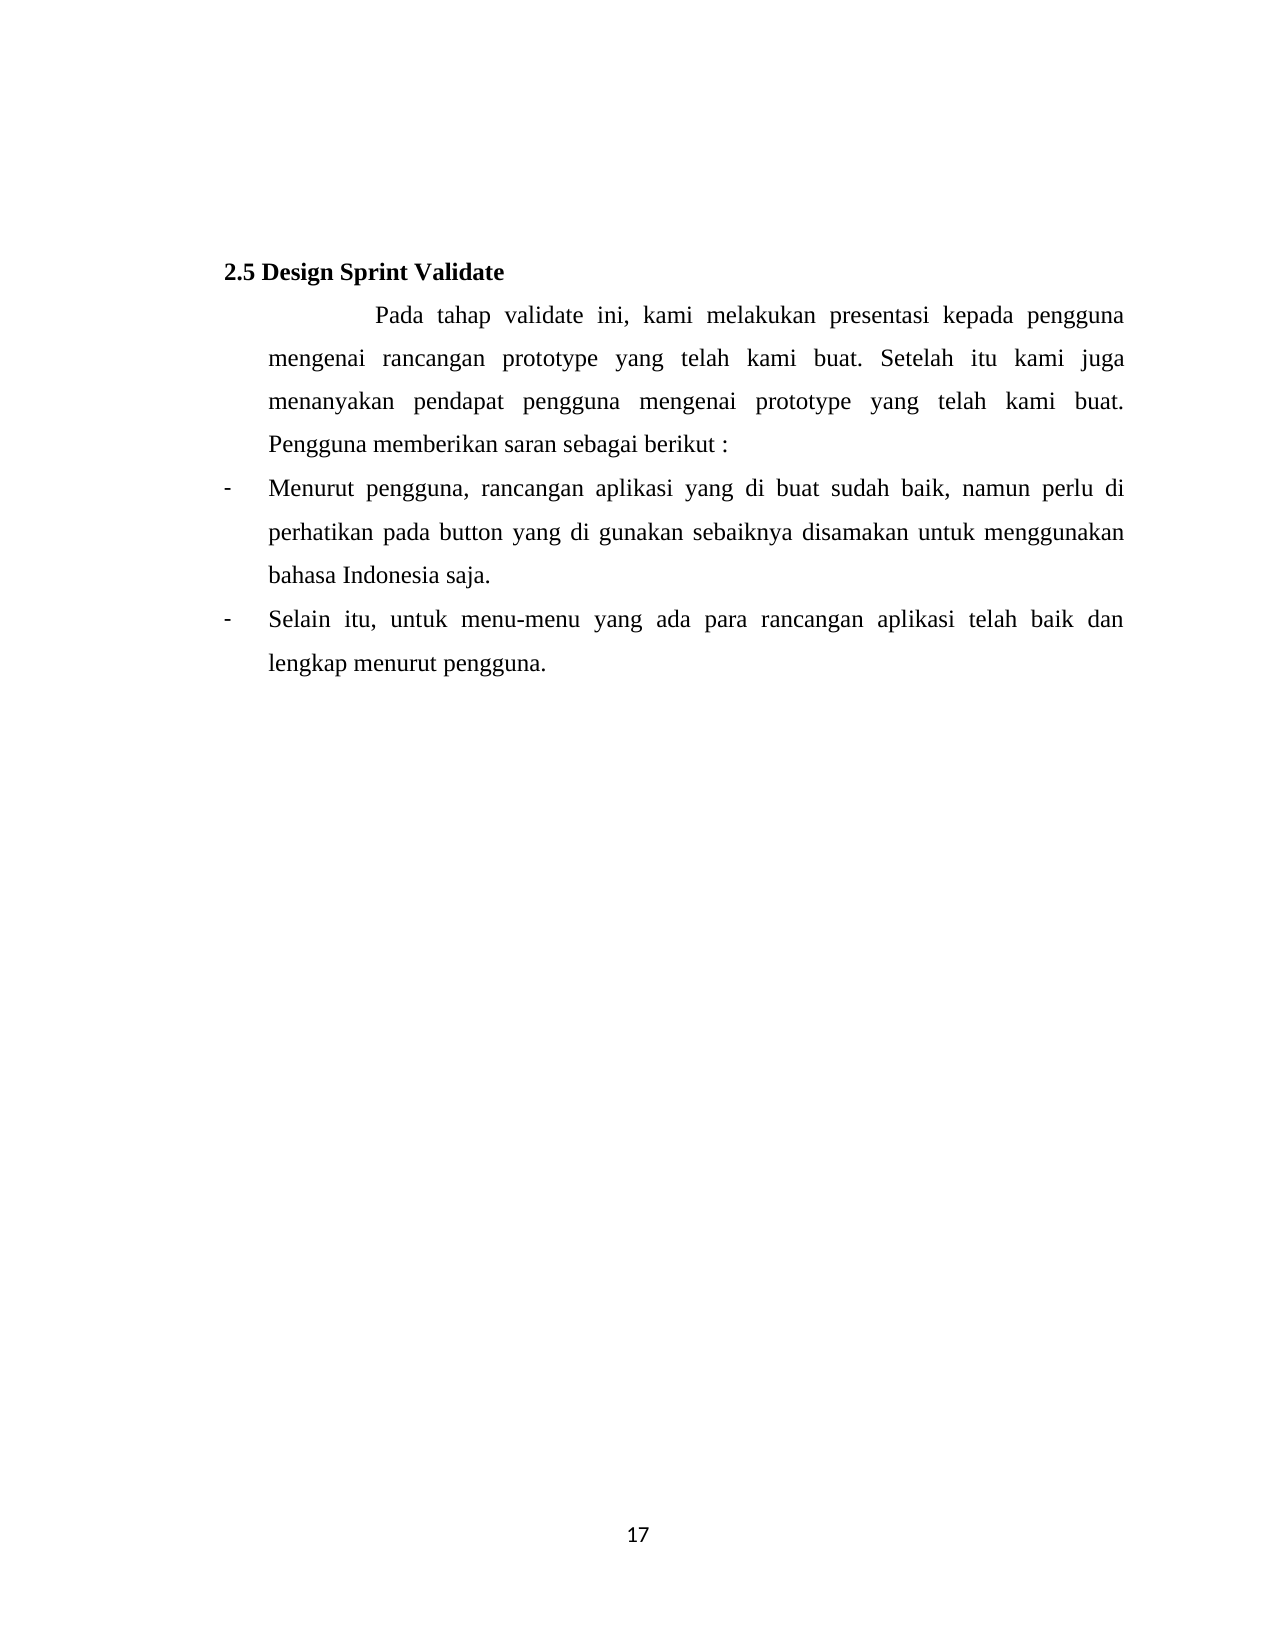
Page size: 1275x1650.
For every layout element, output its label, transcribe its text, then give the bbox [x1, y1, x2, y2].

text Pada tahap validate ini, kami melakukan presentasi kepada pengguna mengenai rancangan prototype yang telah kami buat. Setelah itu kami juga menanyakan pendapat pengguna mengenai prototype yang telah kami buat. Pengguna memberikan saran sebagai berikut : [268, 300, 1125, 458]
subtitle 2.5 Design Sprint Validate [224, 257, 1125, 286]
list Menurut pengguna, rancangan aplikasi yang di buat sudah baik, namun perlu di perhatikan pada button yang di gunakan sebaiknya disamakan untuk menggunakan bahasa Indonesia saja. [224, 472, 1125, 589]
list Selain itu, untuk menu-menu yang ada para rancangan aplikasi telah baik dan lengkap menurut pengguna. [224, 604, 1125, 677]
